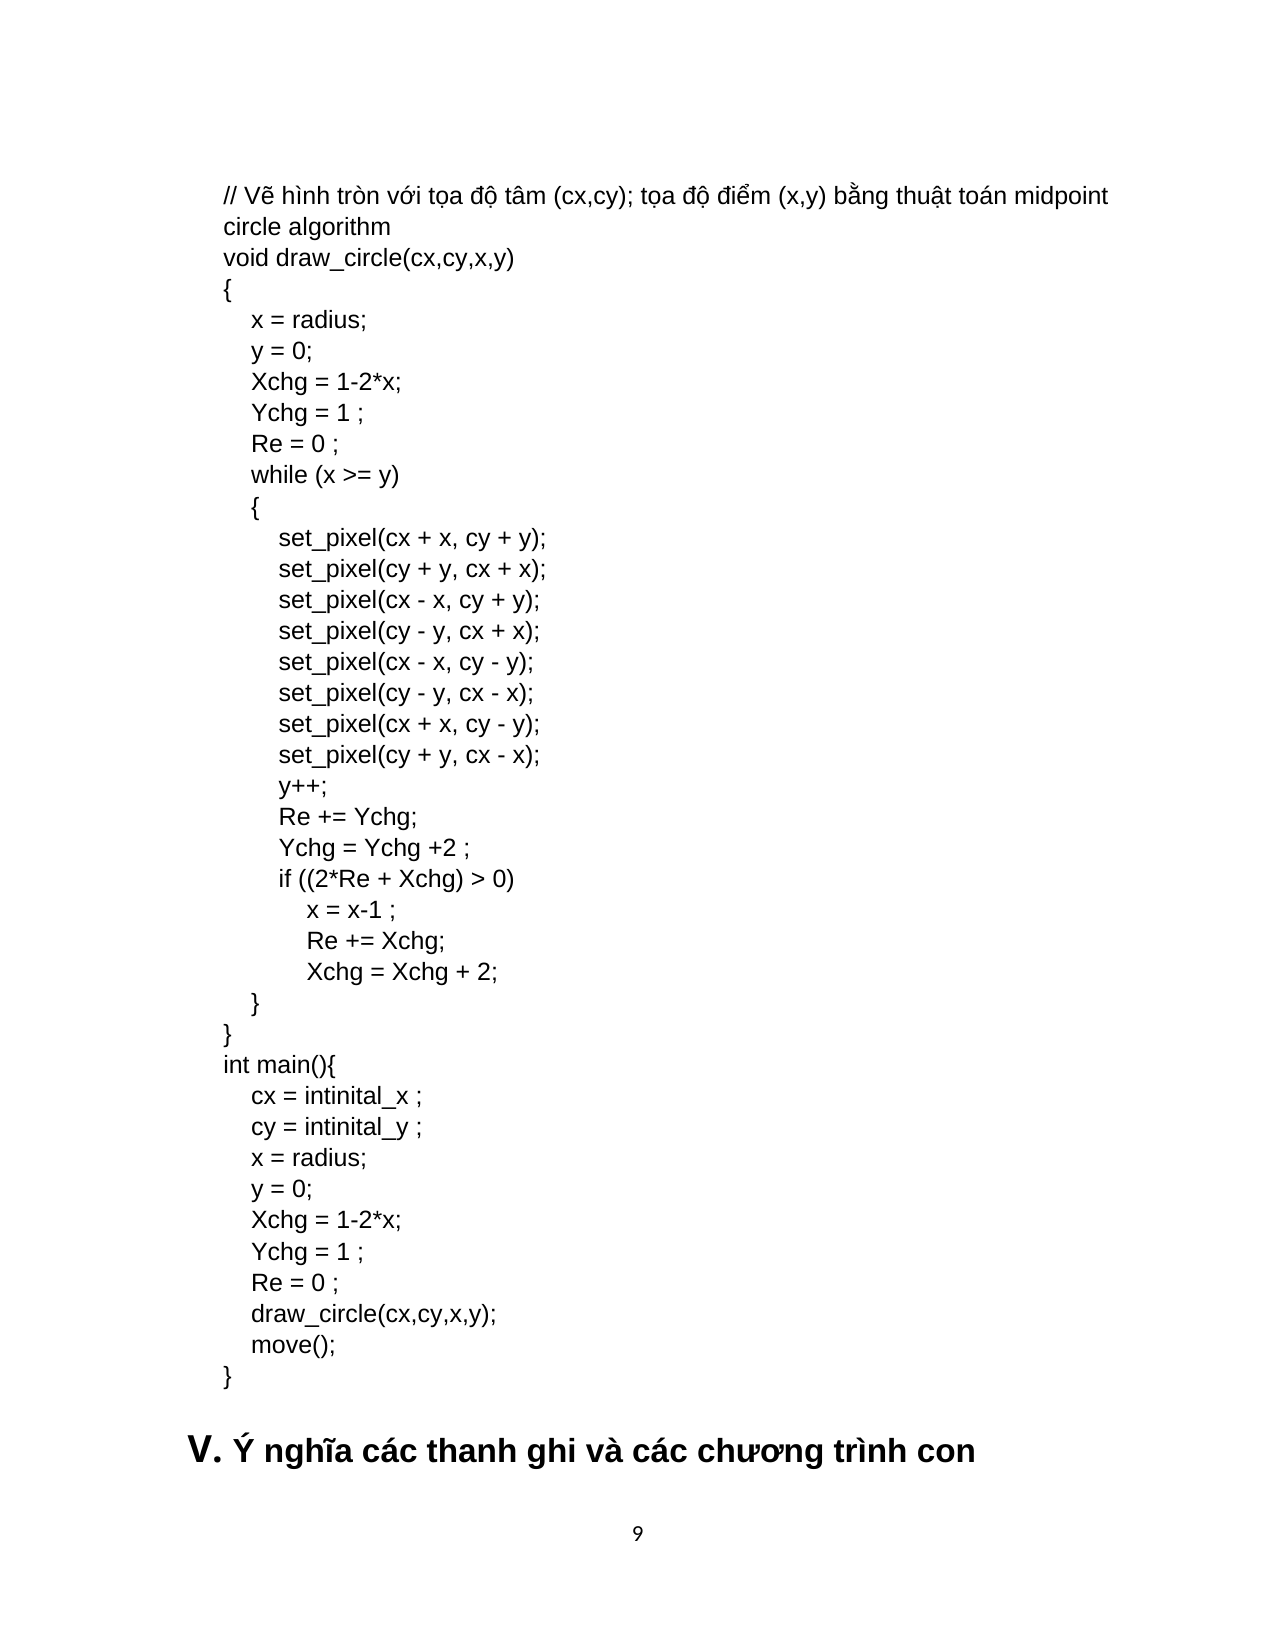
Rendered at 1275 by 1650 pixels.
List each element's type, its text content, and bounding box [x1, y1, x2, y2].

list Re = 0 ; [223, 429, 1125, 458]
list Re = 0 ; [223, 1267, 1125, 1296]
list x = x-1 ; [223, 895, 1125, 924]
list } [223, 1361, 1125, 1389]
list cx = intinital_x ; [223, 1081, 1125, 1110]
list Ychg = 1 ; [223, 1236, 1125, 1265]
list x = radius; [223, 305, 1125, 334]
list // Vẽ hình tròn với tọa độ tâm (cx,cy); tọa độ điểm (x,y) bằng thuật toán midpoint circle algorithm [223, 181, 1125, 241]
list move(); [223, 1329, 1125, 1358]
list int main(){ [223, 1050, 1125, 1079]
list { [223, 274, 1125, 303]
list Ychg = 1 ; [223, 398, 1125, 427]
list Re += Ychg; [223, 802, 1125, 831]
list x = radius; [223, 1143, 1125, 1172]
list set_pixel(cx - x, cy + y); [223, 584, 1125, 613]
list y = 0; [223, 336, 1125, 365]
list set_pixel(cx + x, cy - y); [223, 709, 1125, 737]
list { [223, 491, 1125, 520]
list set_pixel(cy - y, cx + x); [223, 616, 1125, 644]
list cy = intinital_y ; [223, 1112, 1125, 1141]
list Ý nghĩa các thanh ghi và các chương trình con [187, 1423, 1125, 1474]
list set_pixel(cy + y, cx + x); [223, 553, 1125, 582]
list Xchg = Xchg + 2; [223, 957, 1125, 986]
list y++; [223, 771, 1125, 799]
list set_pixel(cy - y, cx - x); [223, 678, 1125, 706]
list set_pixel(cx - x, cy - y); [223, 647, 1125, 675]
list while (x >= y) [223, 460, 1125, 489]
list Re += Xchg; [223, 926, 1125, 955]
list y = 0; [223, 1174, 1125, 1203]
list void draw_circle(cx,cy,x,y) [223, 243, 1125, 272]
list if ((2*Re + Xchg) > 0) [223, 864, 1125, 893]
list set_pixel(cx + x, cy + y); [223, 522, 1125, 551]
list draw_circle(cx,cy,x,y); [223, 1298, 1125, 1327]
list Ychg = Ychg +2 ; [223, 833, 1125, 862]
list } [223, 988, 1125, 1017]
list } [223, 1019, 1125, 1048]
list Xchg = 1-2*x; [223, 1205, 1125, 1234]
list set_pixel(cy + y, cx - x); [223, 740, 1125, 768]
list Xchg = 1-2*x; [223, 367, 1125, 396]
